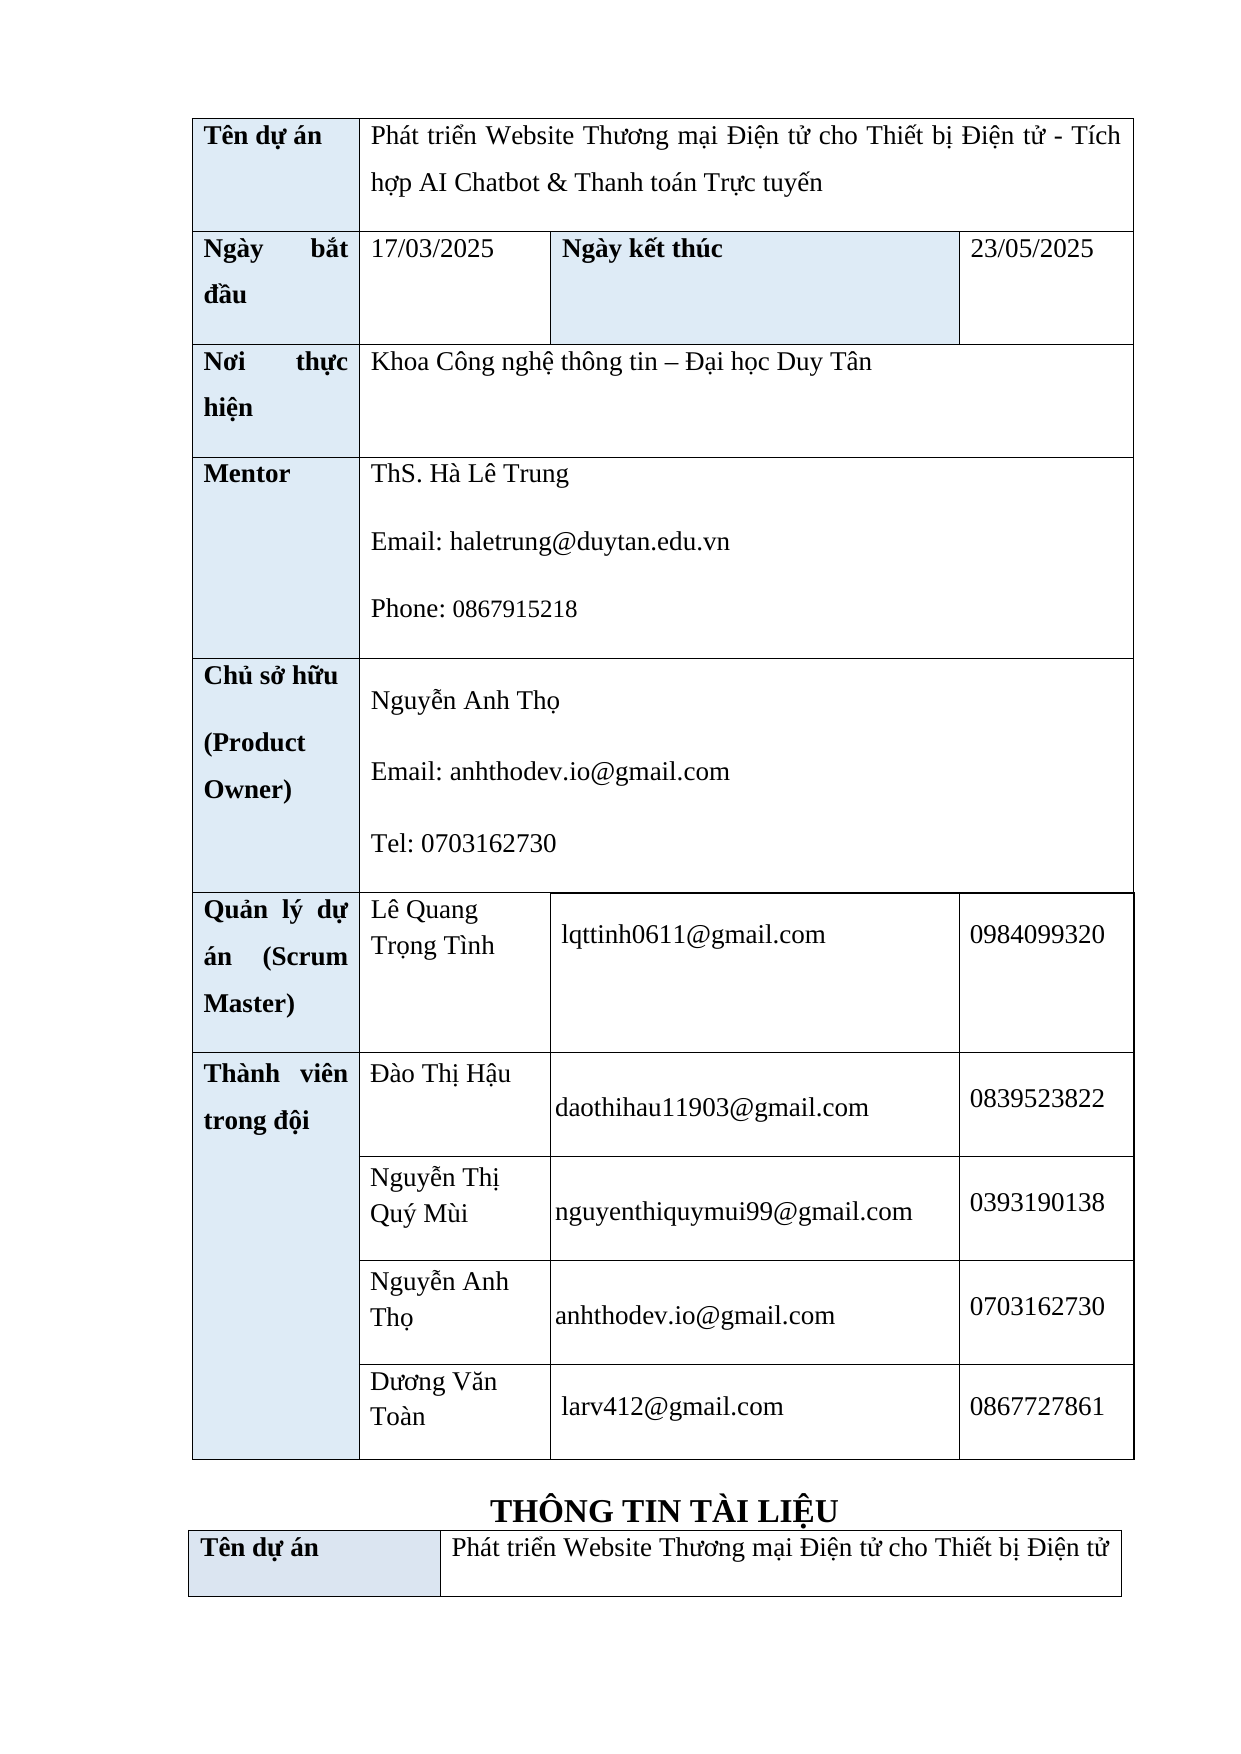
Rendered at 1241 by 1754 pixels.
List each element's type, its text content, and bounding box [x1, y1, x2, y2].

table_cell Chủ sở hữu (Product Owner) [193, 659, 359, 892]
table_cell Tên dự án [193, 119, 359, 231]
table_header Tên dự án [189, 1531, 440, 1596]
table_cell lqttinh0611@gmail.com [551, 894, 959, 1052]
table_cell Đào Thị Hậu [360, 1053, 550, 1156]
table_cell Lê Quang Trọng Tình [360, 893, 550, 1052]
table_cell Mentor [193, 458, 359, 658]
table_cell 0867727861 [960, 1365, 1133, 1459]
table_cell Nguyễn Anh Thọ [360, 1261, 550, 1363]
table_cell 0393190138 [960, 1157, 1133, 1259]
table_cell Nguyễn Anh Thọ Email: anhthodev.io@gmail.com Tel: 0703162730 [360, 659, 1133, 892]
table_cell 0839523822 [960, 1053, 1133, 1156]
table_cell Dương Văn Toàn [360, 1365, 550, 1459]
table_cell 17/03/2025 [360, 232, 550, 344]
table_cell Quản lý dự án (Scrum Master) [193, 893, 359, 1052]
table_cell Nguyễn Thị Quý Mùi [360, 1157, 550, 1259]
table_cell Thành viên trong đội [193, 1053, 359, 1459]
table_cell anhthodev.io@gmail.com [551, 1261, 959, 1363]
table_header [441, 1531, 1121, 1596]
table_cell Phát triển Website Thương mại Điện tử cho Thiết bị Điện tử - Tích hợp AI Chatbot & Thanh toán Trực tuyến [360, 119, 1133, 231]
table_cell ThS. Hà Lê Trung Email: haletrung@duytan.edu.vn Phone: 0867915218 [360, 458, 1133, 658]
table_cell Khoa Công nghệ thông tin – Đại học Duy Tân [360, 345, 1133, 457]
table_cell nguyenthiquymui99@gmail.com [551, 1157, 959, 1259]
table_cell larv412@gmail.com [551, 1365, 959, 1459]
table_cell Ngày kết thúc [551, 232, 959, 344]
text THÔNG TIN TÀI LIỆU [177, 1491, 1152, 1530]
table_cell 0984099320 [960, 894, 1133, 1052]
table_cell 0703162730 [960, 1261, 1133, 1363]
table_cell Ngày bắt đầu [193, 232, 359, 344]
table_cell 23/05/2025 [960, 232, 1133, 344]
table_cell daothihau11903@gmail.com [551, 1053, 959, 1156]
table_cell Nơi thực hiện [193, 345, 359, 457]
